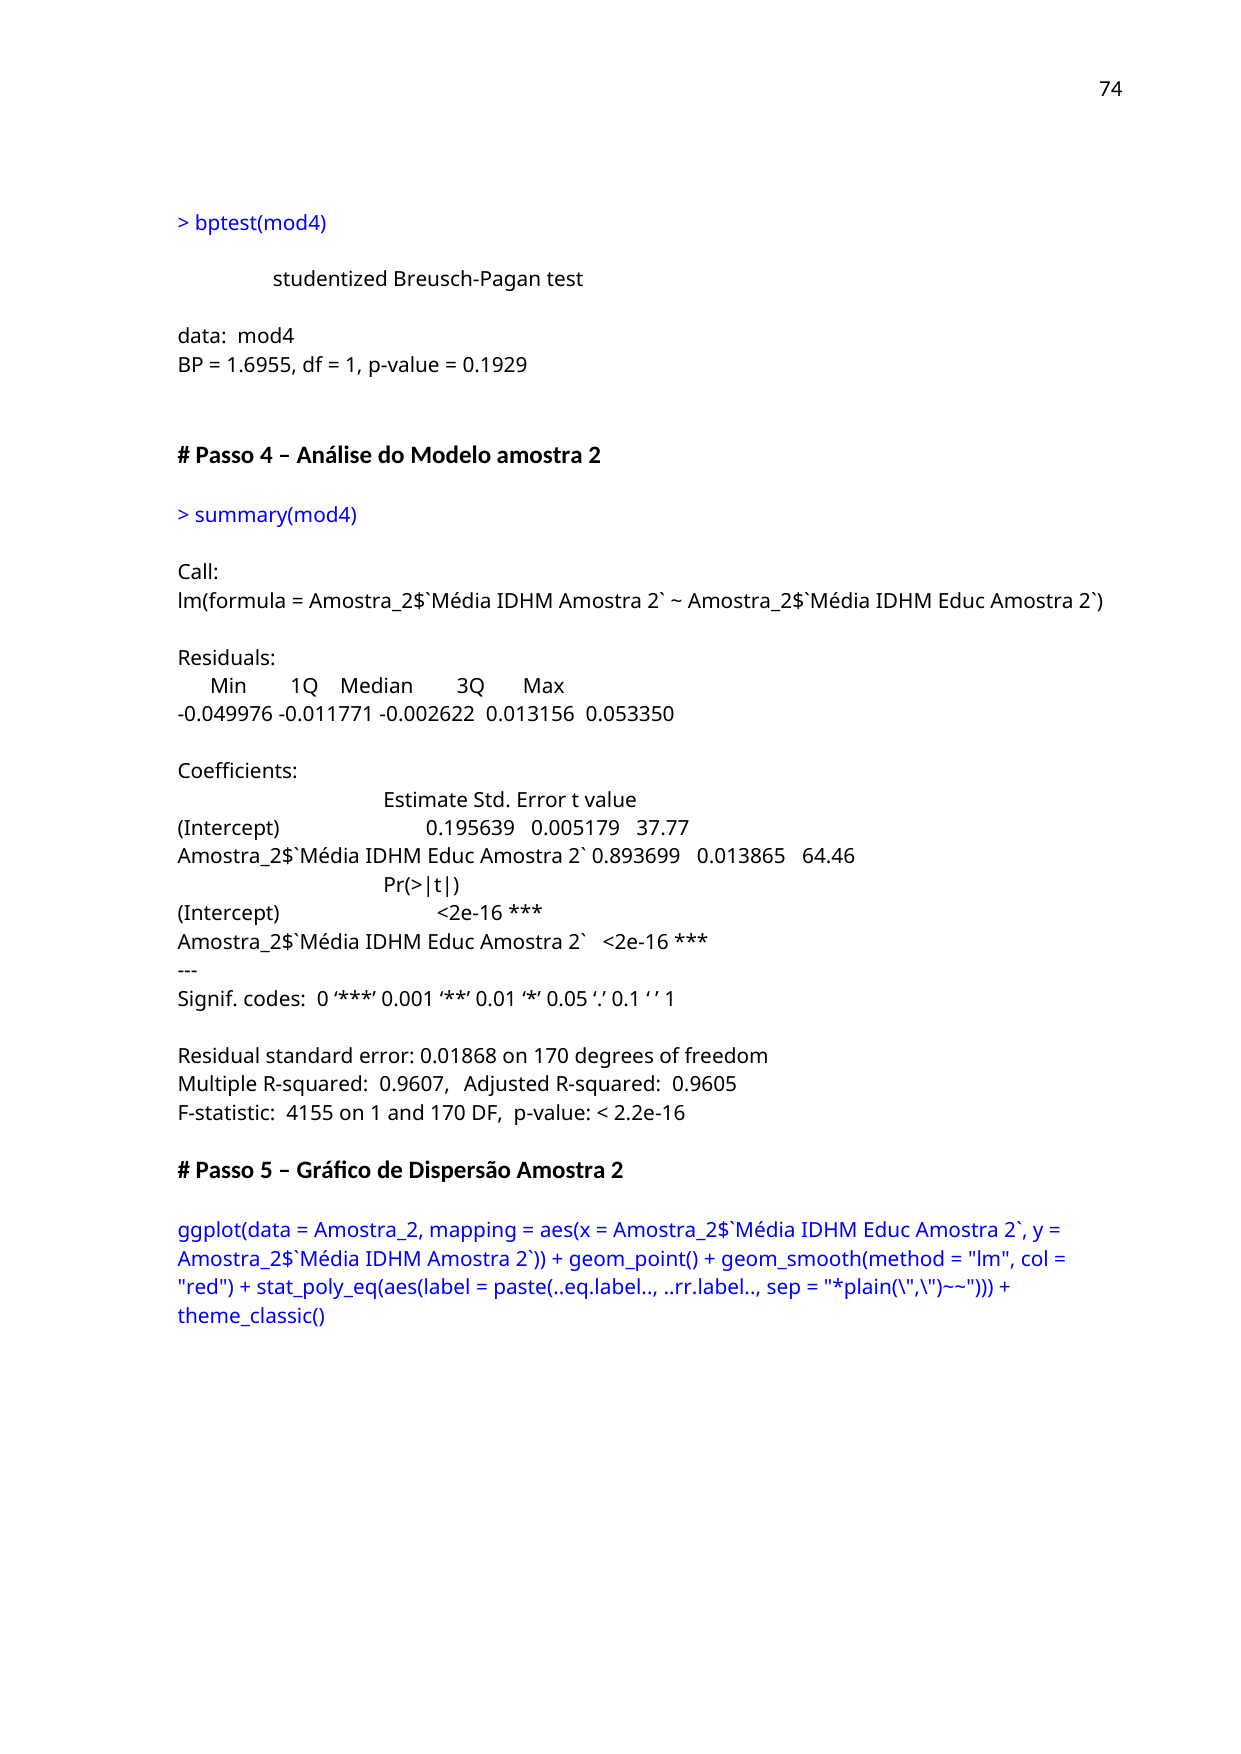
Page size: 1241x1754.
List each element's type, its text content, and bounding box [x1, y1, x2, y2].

text # Passo 4 – Análise do Modelo amostra 2 [177, 439, 1122, 470]
text Residual standard error: 0.01868 on 170 degrees of freedom [177, 1041, 1122, 1069]
text Amostra_2$`Média IDHM Educ Amostra 2` <2e-16 *** [177, 927, 1122, 955]
text ggplot(data = Amostra_2, mapping = aes(x = Amostra_2$`Média IDHM Educ Amostra 2`, y = Amostra_2$`Média IDHM Amostra 2`)) + geom_point() + geom_smooth(method = "lm", col = "red") + stat_poly_eq(aes(label = paste(..eq.label.., ..rr.label.., sep = "*plain(\",\")~~"))) + theme_classic() [177, 1216, 1122, 1329]
text data: mod4 [177, 321, 1122, 350]
text > bptest(mod4) [177, 208, 1122, 236]
text F-statistic: 4155 on 1 and 170 DF, p-value: < 2.2e-16 [177, 1098, 1122, 1126]
text Call: [177, 557, 1122, 586]
text --- [177, 955, 1122, 984]
text Amostra_2$`Média IDHM Educ Amostra 2` 0.893699 0.013865 64.46 [177, 842, 1122, 870]
text (Intercept) <2e-16 *** [177, 898, 1122, 927]
text # Passo 5 – Gráfico de Dispersão Amostra 2 [177, 1154, 1122, 1185]
text lm(formula = Amostra_2$`Média IDHM Amostra 2` ~ Amostra_2$`Média IDHM Educ Amostra 2`) [177, 586, 1122, 614]
text Min 1Q Median 3Q Max [177, 671, 1122, 699]
text studentized Breusch-Pagan test [177, 264, 1122, 293]
text (Intercept) 0.195639 0.005179 37.77 [177, 813, 1122, 842]
text Coefficients: [177, 756, 1122, 785]
text Residuals: [177, 643, 1122, 671]
text BP = 1.6955, df = 1, p-value = 0.1929 [177, 350, 1122, 378]
text Signif. codes: 0 ‘***’ 0.001 ‘**’ 0.01 ‘*’ 0.05 ‘.’ 0.1 ‘ ’ 1 [177, 984, 1122, 1012]
text Estimate Std. Error t value [177, 785, 1122, 813]
text Multiple R-squared: 0.9607, Adjusted R-squared: 0.9605 [177, 1069, 1122, 1098]
text -0.049976 -0.011771 -0.002622 0.013156 0.053350 [177, 699, 1122, 728]
text Pr(>|t|) [177, 870, 1122, 898]
text > summary(mod4) [177, 500, 1122, 529]
